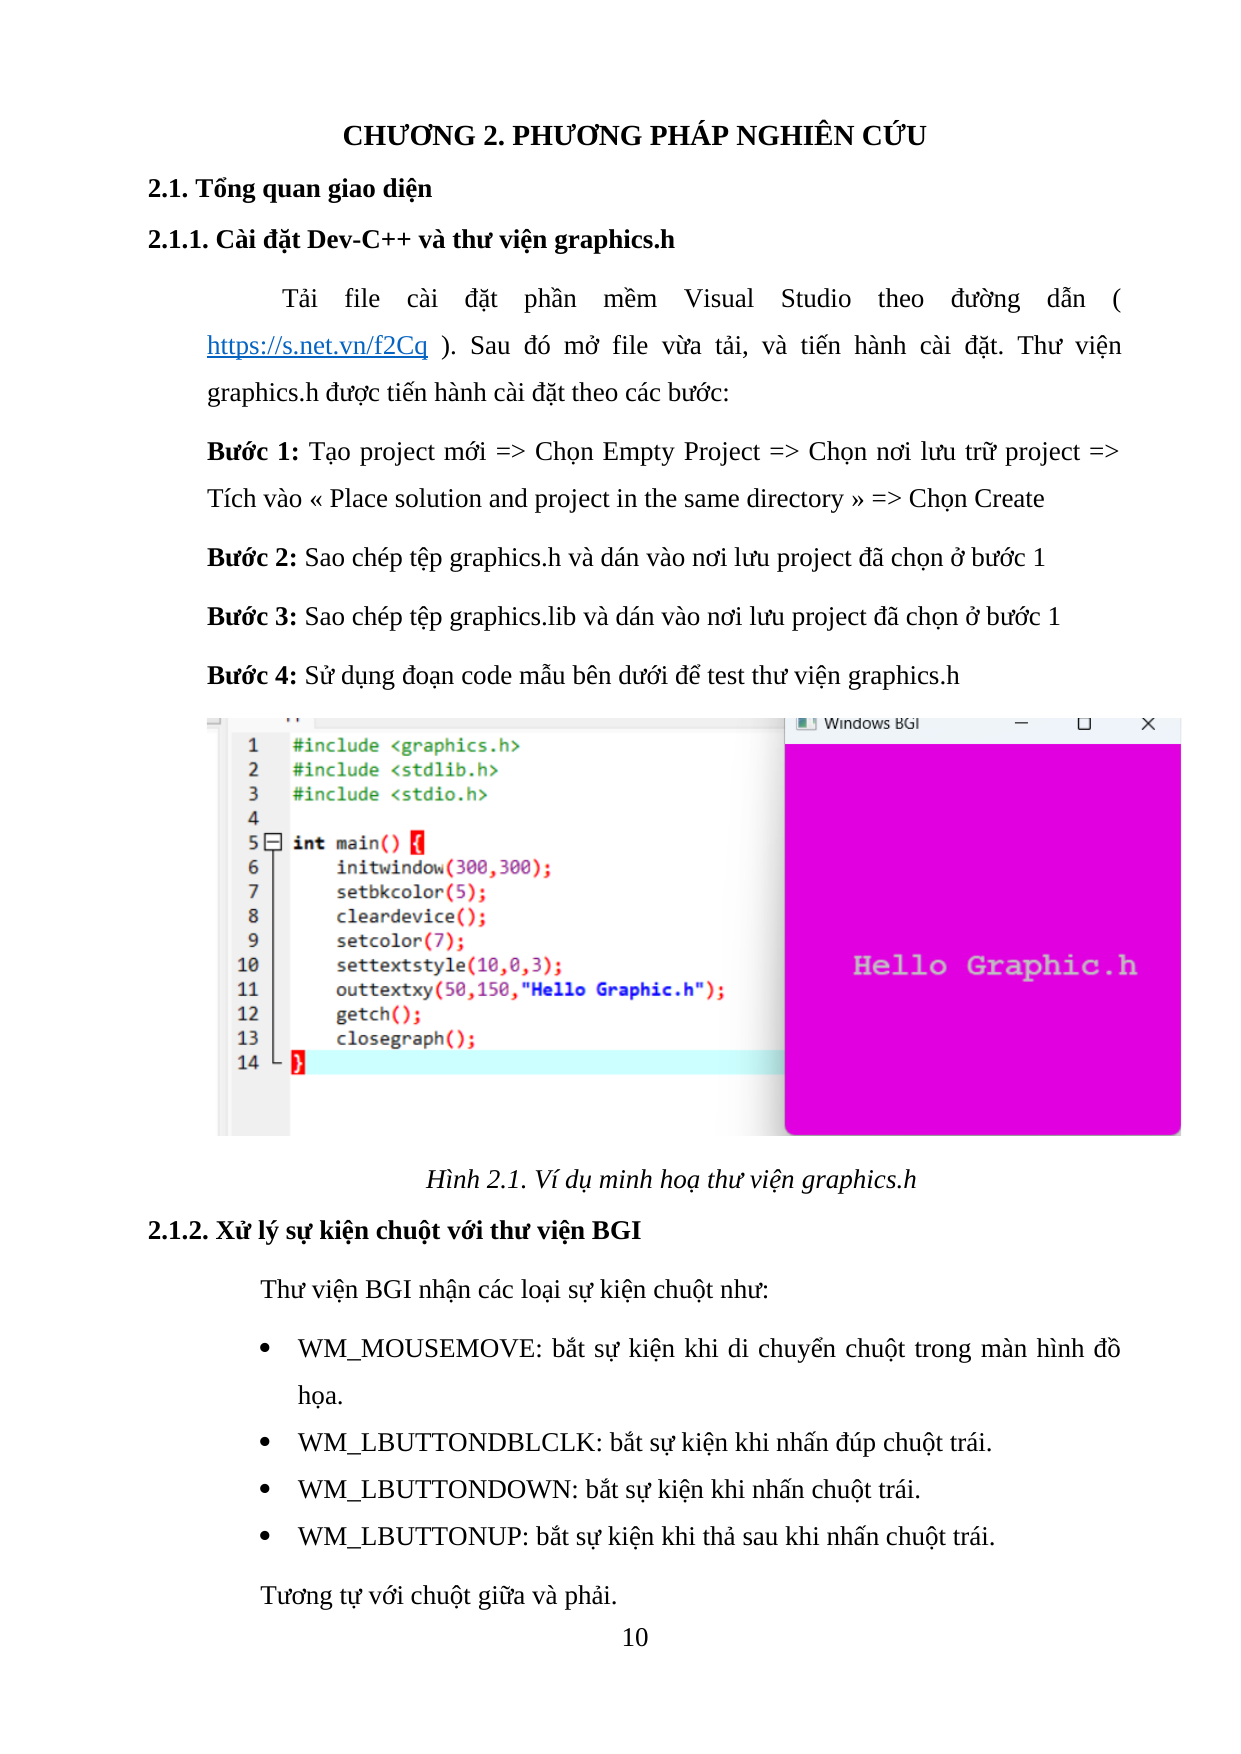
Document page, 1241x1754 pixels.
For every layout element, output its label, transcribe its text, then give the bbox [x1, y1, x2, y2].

list WM_LBUTTONUP: bắt sự kiện khi thả sau khi nhấn chuột trái. [260, 1519, 1122, 1551]
text Bước 3: Sao chép tệp graphics.lib và dán vào nơi lưu project đã chọn ở bước 1 [148, 600, 1122, 631]
text Thư viện BGI nhận các loại sự kiện chuột như: [185, 1273, 1122, 1304]
list WM_LBUTTONDOWN: bắt sự kiện khi nhấn chuột trái. [260, 1473, 1122, 1504]
subtitle 2.1.2. Xử lý sự kiện chuột với thư viện BGI [148, 1214, 1122, 1245]
text Tương tự với chuột giữa và phải. [185, 1579, 1122, 1610]
subtitle CHƯƠNG 2. PHƯƠNG PHÁP NGHIÊN CỨU [148, 118, 1122, 152]
list WM_LBUTTONDBLCLK: bắt sự kiện khi nhấn đúp chuột trái. [260, 1426, 1122, 1457]
text Tải file cài đặt phần mềm Visual Studio theo đường dẫn ( https://s.net.vn/f2Cq ). Sau đó mở file vừa tải, và tiến hành cài đặt. Thư viện graphics.h được tiến hành cài đặt theo các bước: [207, 283, 1122, 407]
text Bước 2: Sao chép tệp graphics.h và dán vào nơi lưu project đã chọn ở bước 1 [148, 541, 1122, 572]
list WM_MOUSEMOVE: bắt sự kiện khi di chuyển chuột trong màn hình đồ họa. [260, 1332, 1122, 1410]
subtitle 2.1.1. Cài đặt Dev-C++ và thư viện graphics.h [148, 223, 1122, 254]
text Bước 4: Sử dụng đoạn code mẫu bên dưới để test thư viện graphics.h [148, 659, 1122, 690]
picture [206, 718, 1182, 1136]
subtitle 2.1. Tổng quan giao diện [148, 173, 1122, 204]
text Bước 1: Tạo project mới => Chọn Empty Project => Chọn nơi lưu trữ project => Tích vào « Place solution and project in the same directory » => Chọn Create [207, 435, 1122, 513]
text Hình 2.1. Ví dụ minh hoạ thư viện graphics.h [148, 1163, 1122, 1194]
